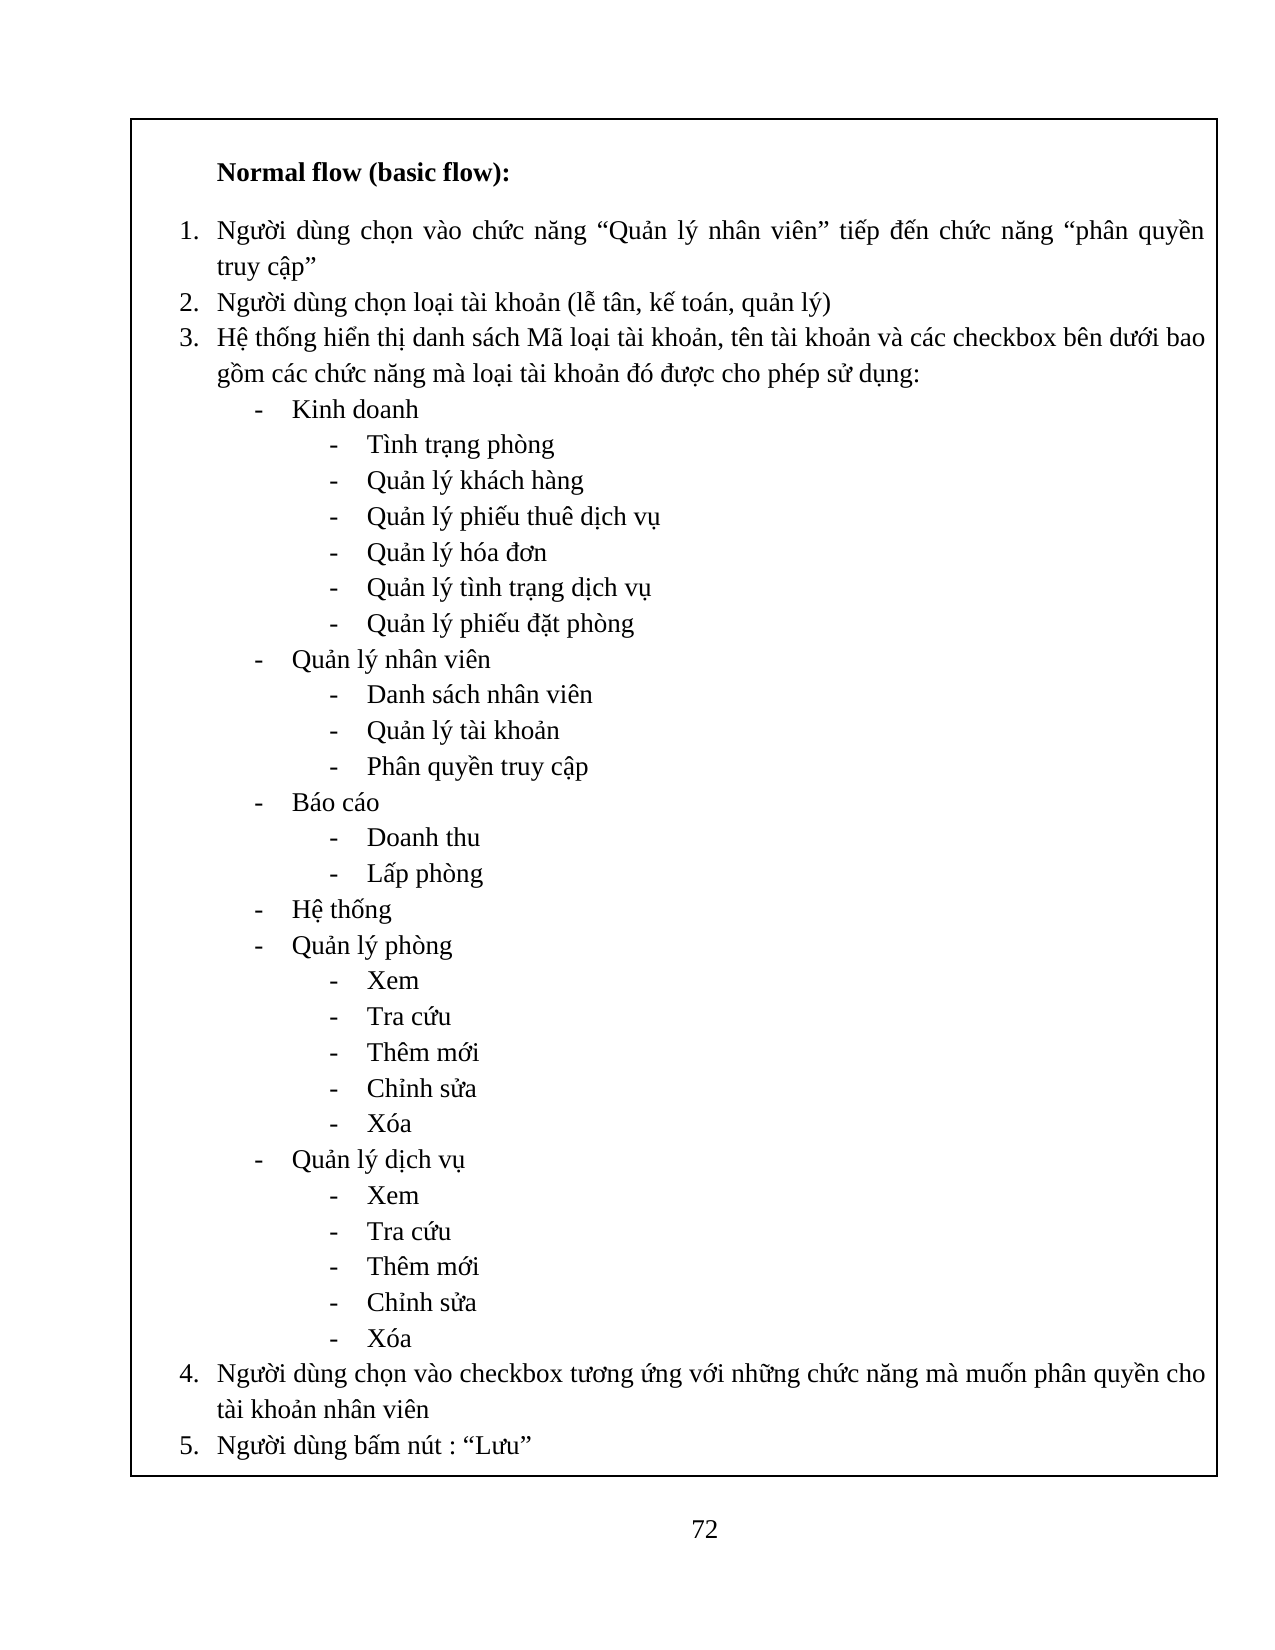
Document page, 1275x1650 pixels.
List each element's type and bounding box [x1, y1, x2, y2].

table_cell [132, 120, 1216, 1475]
